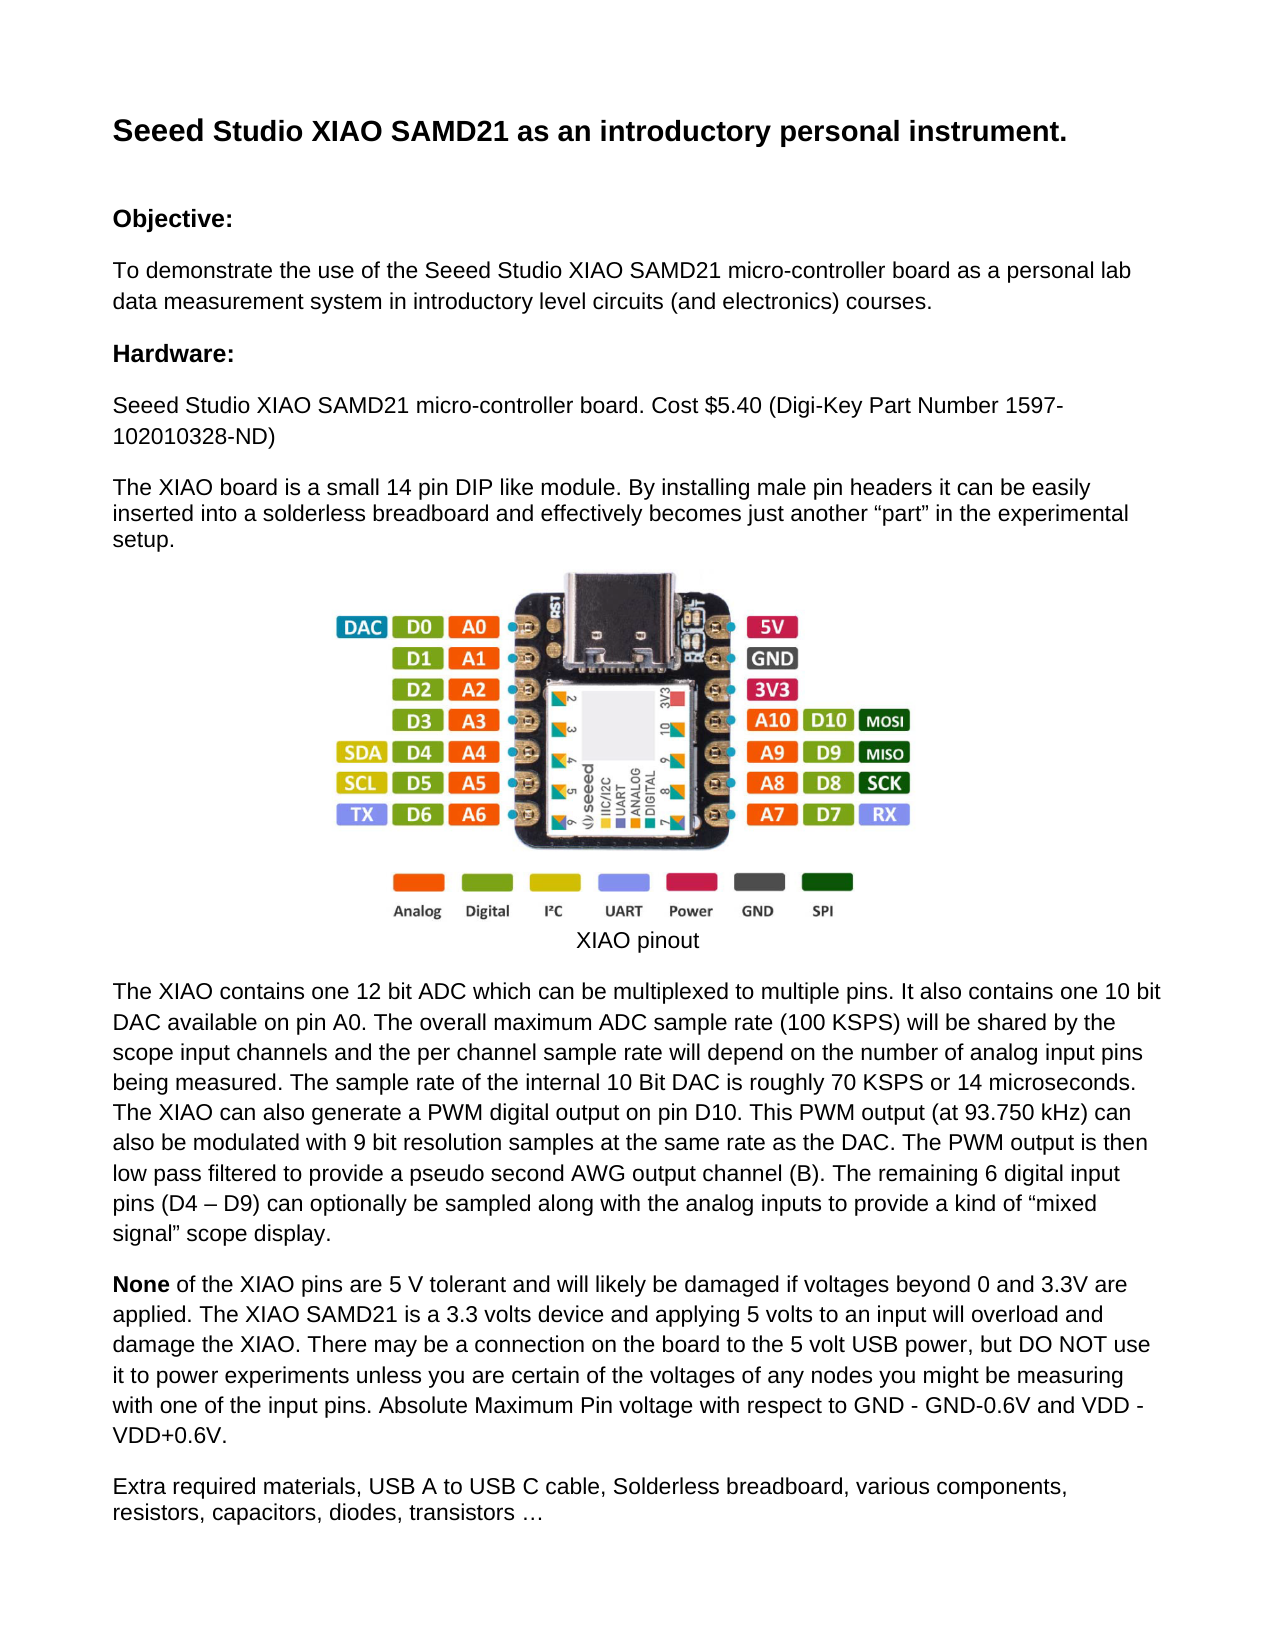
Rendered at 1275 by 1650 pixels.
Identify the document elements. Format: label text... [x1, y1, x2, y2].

text None of the XIAO pins are 5 V tolerant and will likely be damaged if voltages beyond 0 and 3.3V are applied. The XIAO SAMD21 is a 3.3 volts device and applying 5 volts to an input will overload and damage the XIAO. There may be a connection on the board to the 5 volt USB power, but DO NOT use it to power experiments unless you are certain of the voltages of any nodes you might be measuring with one of the input pins. Absolute Maximum Pin voltage with respect to GND - GND-0.6V and VDD - VDD+0.6V. [112, 1271, 1162, 1448]
text Extra required materials, USB A to USB C cable, Solderless breadboard, various components, resistors, capacitors, diodes, transistors … [112, 1473, 1162, 1526]
text Seeed Studio XIAO SAMD21 as an introductory personal instrument. [112, 112, 1162, 148]
text Seeed Studio XIAO SAMD21 micro-controller board. Cost $5.40 (Digi-Key Part Number 1597-102010328-ND) [112, 392, 1162, 449]
picture [331, 565, 944, 928]
text The XIAO board is a small 14 pin DIP like module. By installing male pin headers it can be easily inserted into a solderless breadboard and effectively becomes just another “part” in the experimental setup. [112, 474, 1162, 553]
text To demonstrate the use of the Seeed Studio XIAO SAMD21 micro-controller board as a personal lab data measurement system in introductory level circuits (and electronics) courses. [112, 257, 1162, 314]
text Hardware: [112, 339, 1162, 367]
text XIAO pinout [112, 927, 1162, 953]
text The XIAO contains one 12 bit ADC which can be multiplexed to multiple pins. It also contains one 10 bit DAC available on pin A0. The overall maximum ADC sample rate (100 KSPS) will be shared by the scope input channels and the per channel sample rate will depend on the number of analog input pins being measured. The sample rate of the internal 10 Bit DAC is roughly 70 KSPS or 14 microseconds. The XIAO can also generate a PWM digital output on pin D10. This PWM output (at 93.750 kHz) can also be modulated with 9 bit resolution samples at the same rate as the DAC. The PWM output is then low pass filtered to provide a pseudo second AWG output channel (B). The remaining 6 digital input pins (D4 – D9) can optionally be sampled along with the analog inputs to provide a kind of “mixed signal” scope display. [112, 978, 1162, 1246]
text Objective: [112, 203, 1162, 232]
